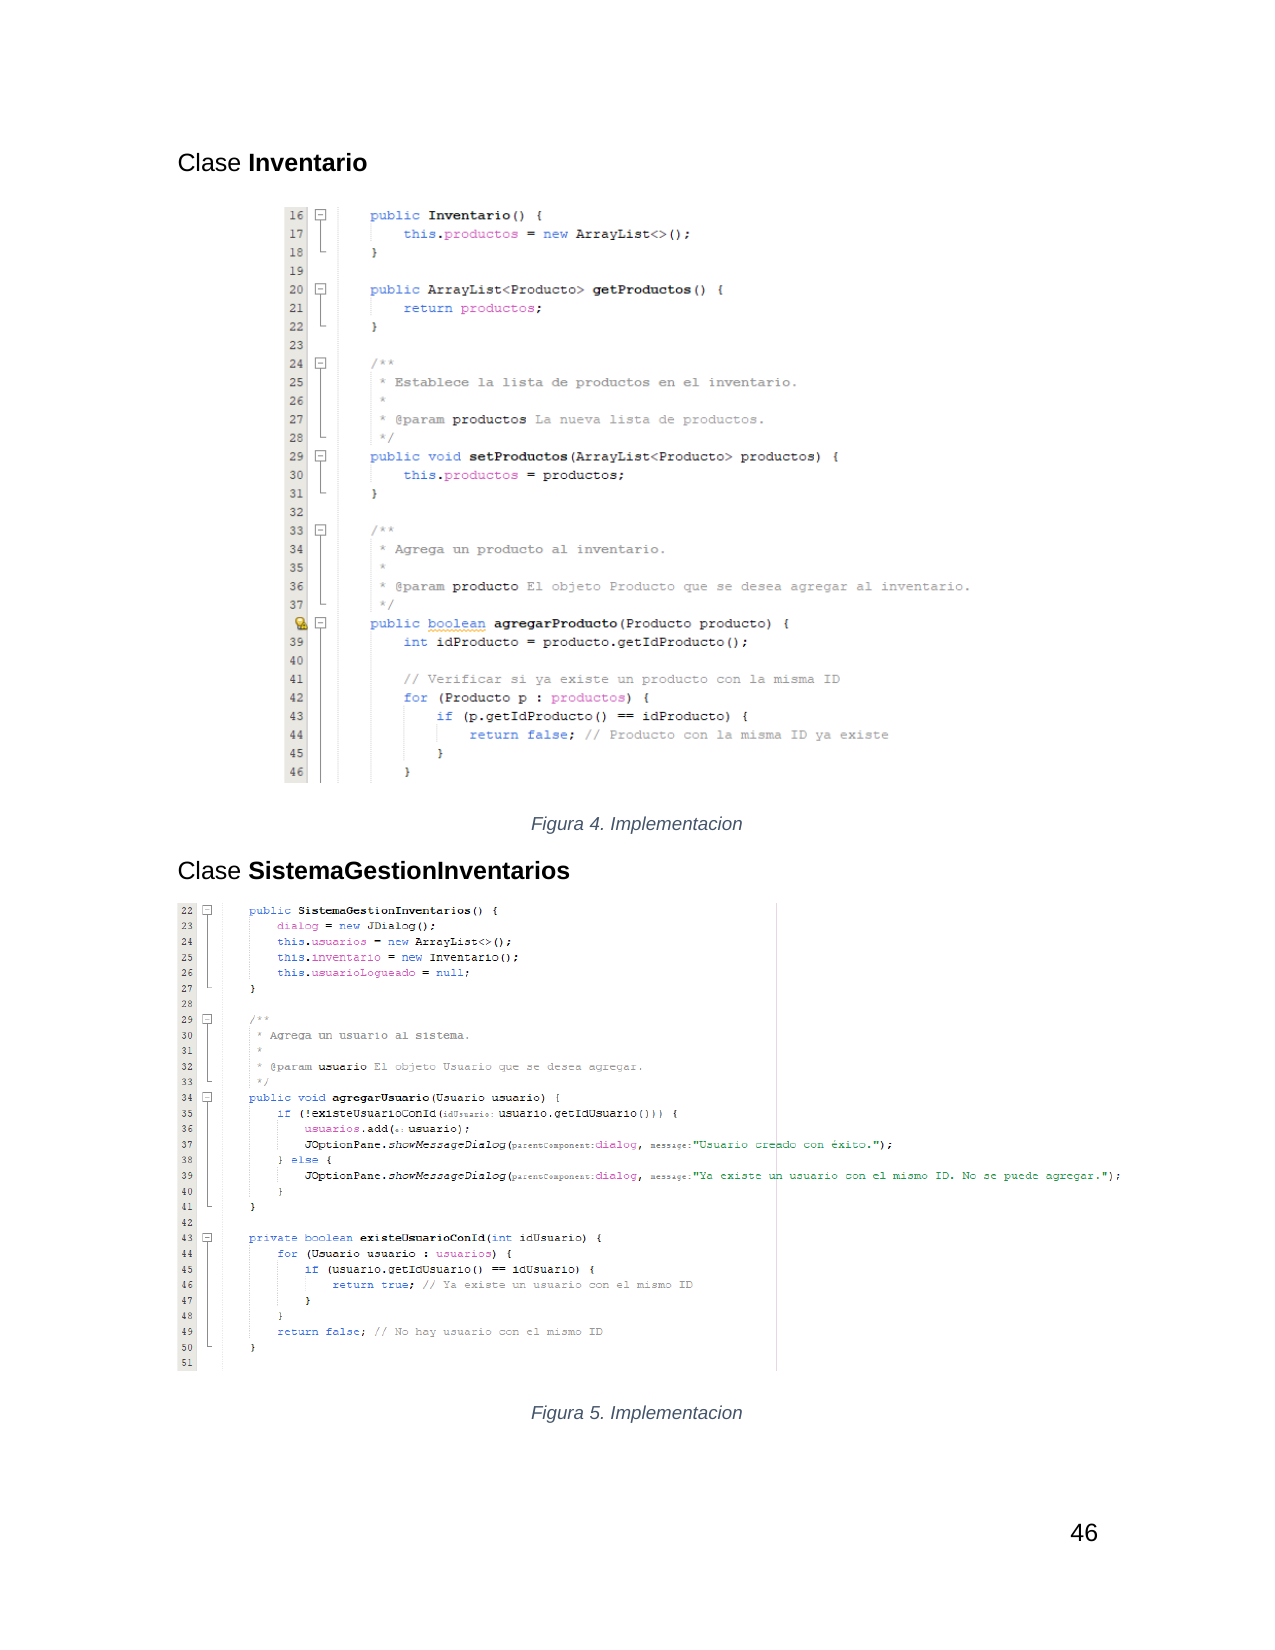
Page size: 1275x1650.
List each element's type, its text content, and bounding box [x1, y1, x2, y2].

picture [177, 903, 1124, 1371]
text Figura 4. Implementacion [177, 813, 1098, 835]
text Figura 5. Implementacion [177, 1402, 1098, 1423]
text Clase SistemaGestionInventarios [177, 856, 1098, 884]
text Clase Inventario [177, 148, 1098, 176]
picture [284, 207, 991, 783]
